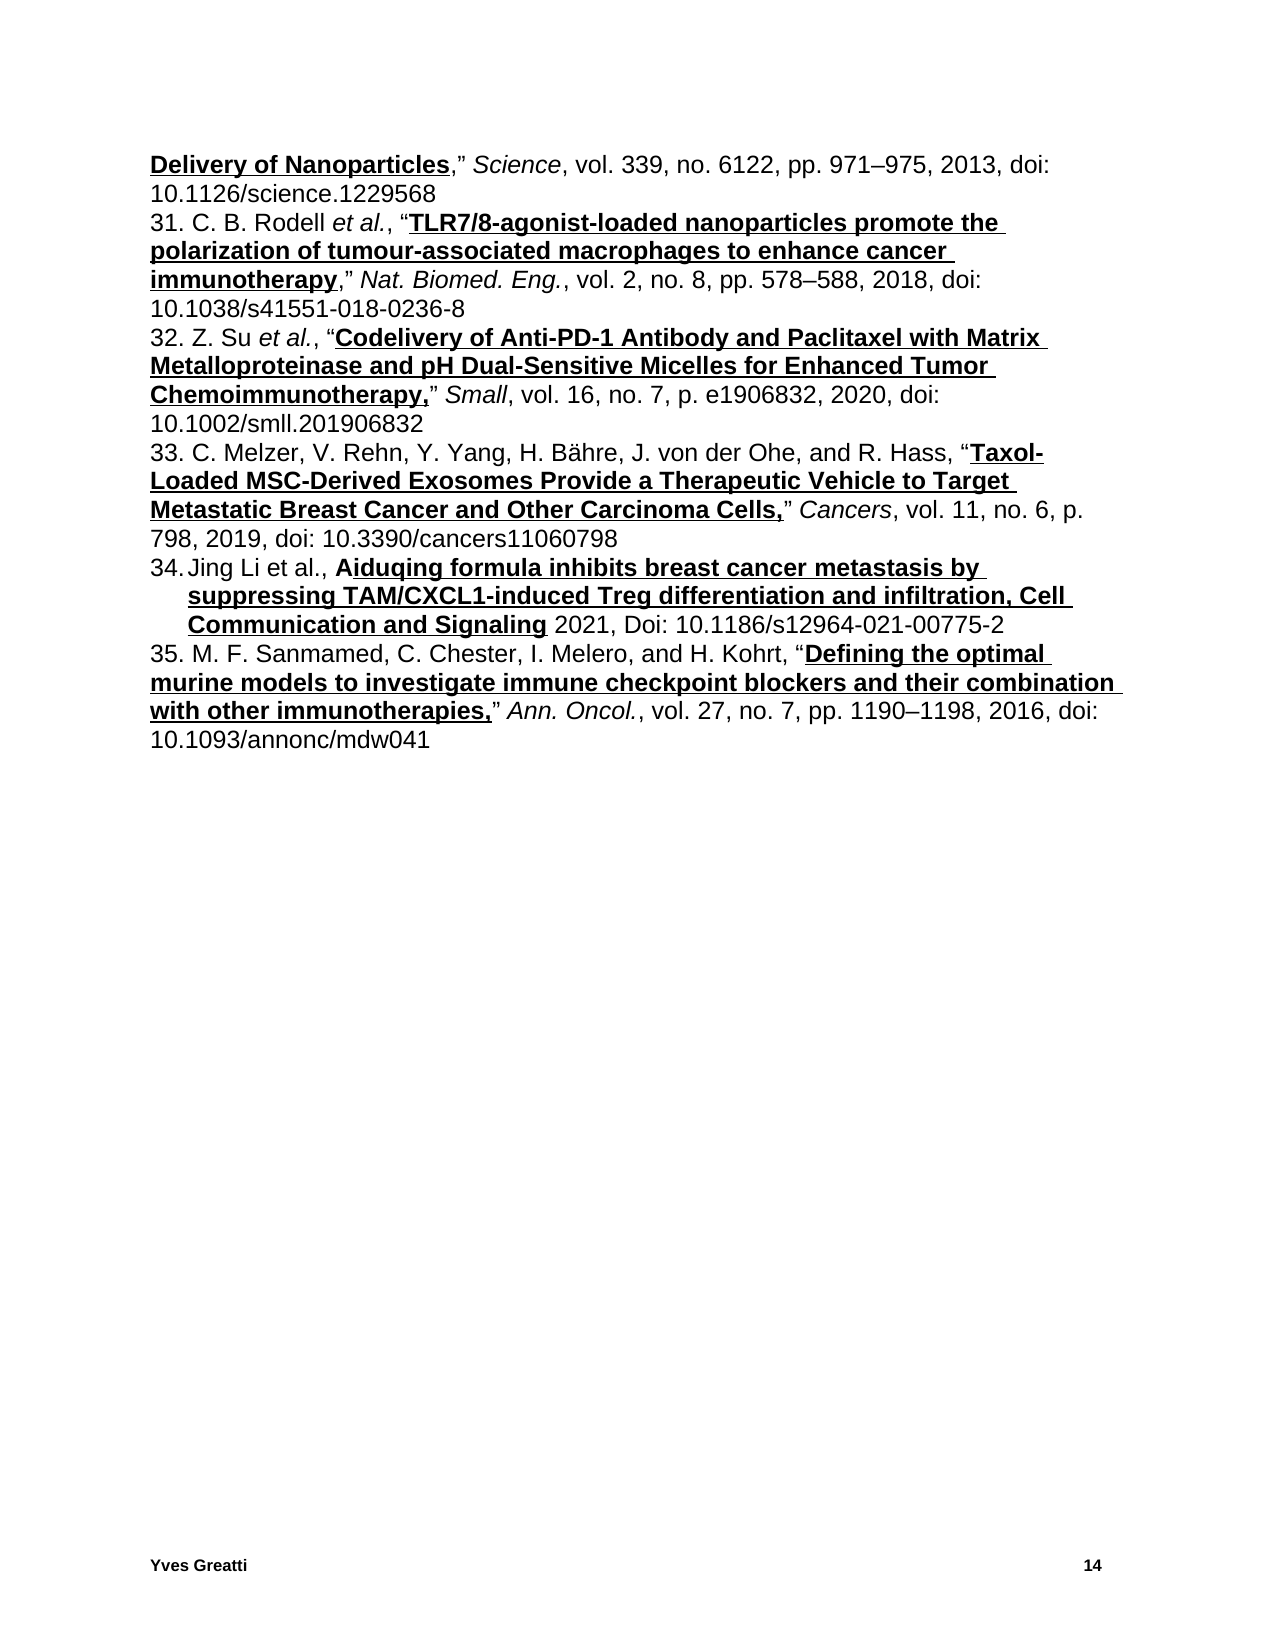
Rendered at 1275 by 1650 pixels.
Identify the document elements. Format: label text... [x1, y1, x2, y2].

text 35. M. F. Sanmamed, C. Chester, I. Melero, and H. Kohrt, “Defining the optimal murine models to investigate immune checkpoint blockers and their combination with other immunotherapies,” Ann. Oncol., vol. 27, no. 7, pp. 1190–1198, 2016, doi: 10.1093/annonc/mdw041 [150, 639, 1125, 754]
text 33. C. Melzer, V. Rehn, Y. Yang, H. Bähre, J. von der Ohe, and R. Hass, “Taxol-Loaded MSC-Derived Exosomes Provide a Therapeutic Vehicle to Target Metastatic Breast Cancer and Other Carcinoma Cells,” Cancers, vol. 11, no. 6, p. 798, 2019, doi: 10.3390/cancers11060798 [150, 437, 1125, 552]
text 31. C. B. Rodell et al., “TLR7/8-agonist-loaded nanoparticles promote the polarization of tumour-associated macrophages to enhance cancer immunotherapy,” Nat. Biomed. Eng., vol. 2, no. 8, pp. 578–588, 2018, doi: 10.1038/s41551-018-0236-8 [150, 207, 1125, 322]
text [150, 150, 1125, 207]
list Jing Li et al., Aiduqing formula inhibits breast cancer metastasis by suppressing TAM/CXCL1-induced Treg differentiation and infiltration, Cell Communication and Signaling 2021, Doi: 10.1186/s12964-021-00775-2 [150, 552, 1125, 639]
text 32. Z. Su et al., “Codelivery of Anti‐PD‐1 Antibody and Paclitaxel with Matrix Metalloproteinase and pH Dual‐Sensitive Micelles for Enhanced Tumor Chemoimmunotherapy,” Small, vol. 16, no. 7, p. e1906832, 2020, doi: 10.1002/smll.201906832 [150, 322, 1125, 437]
